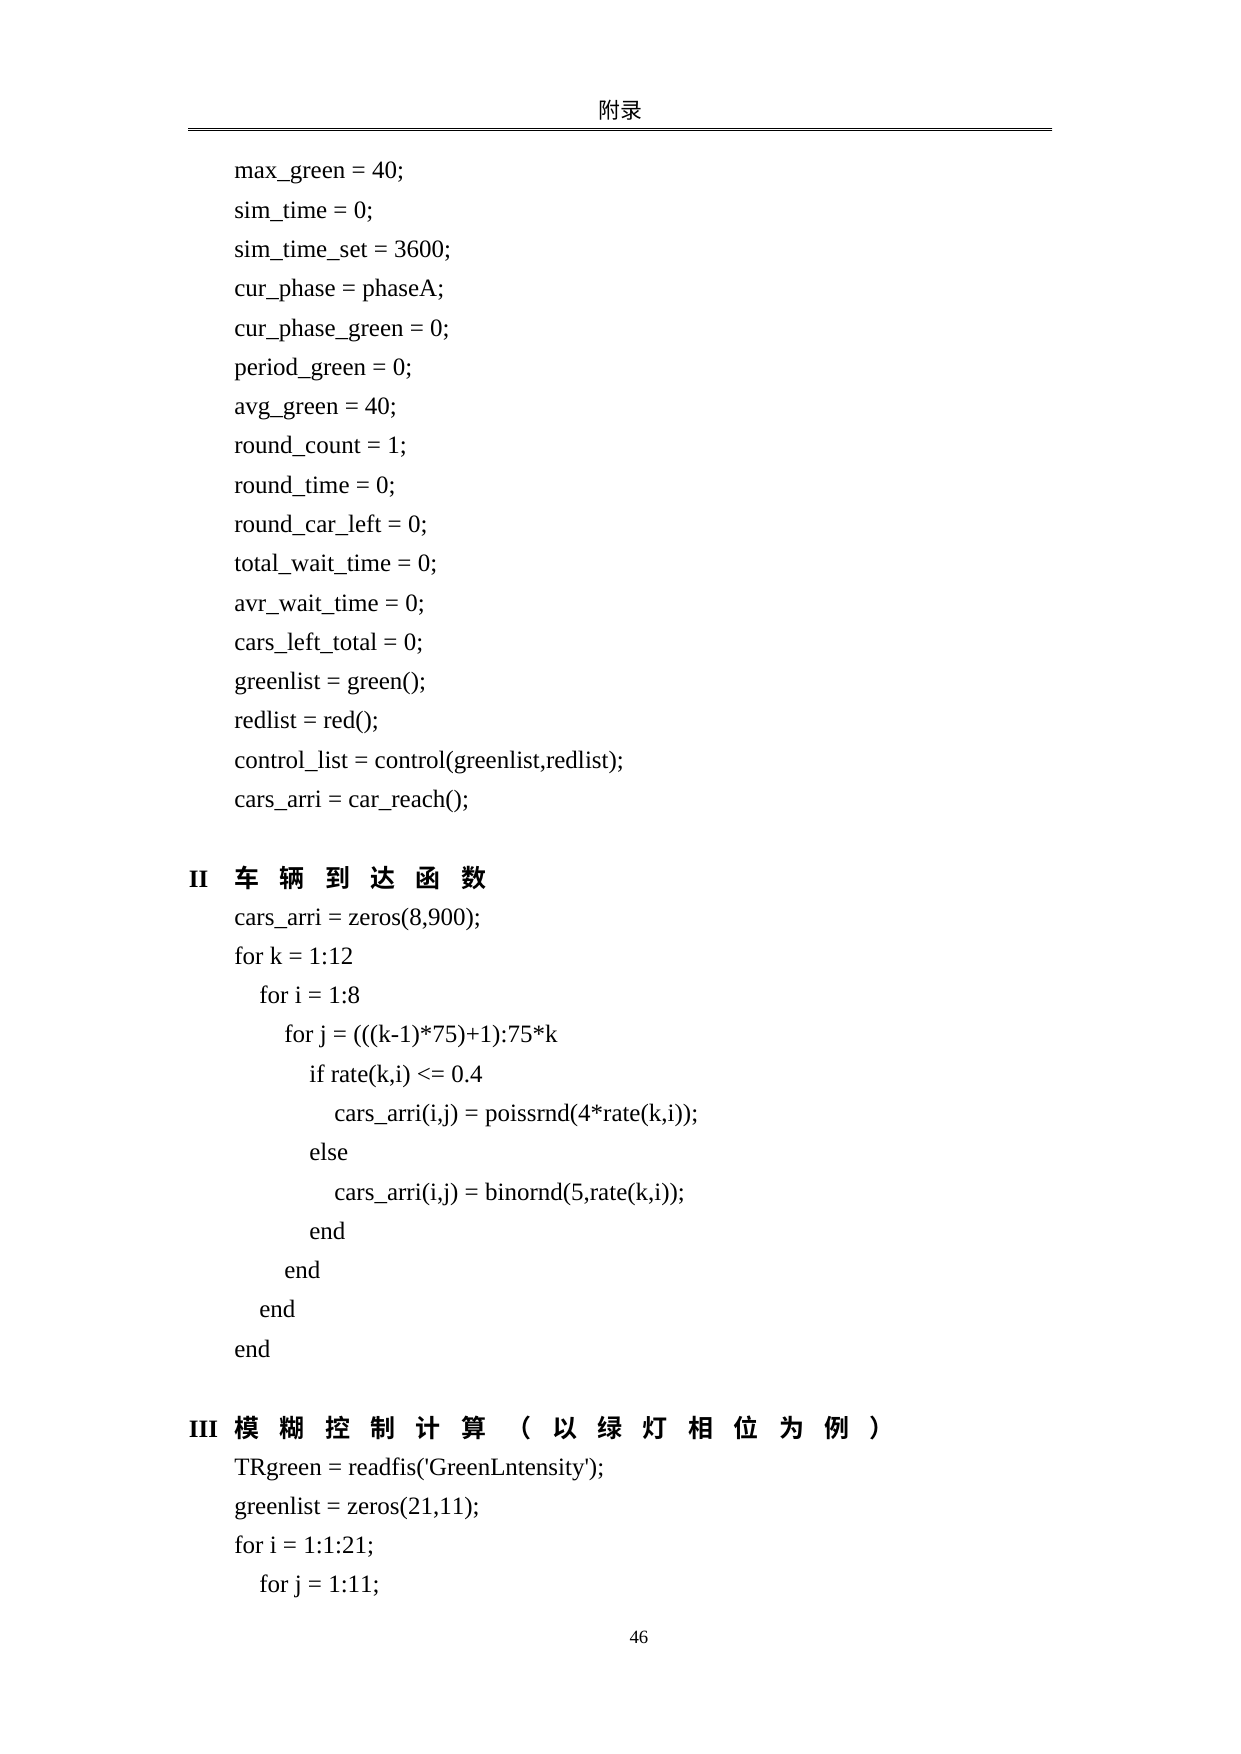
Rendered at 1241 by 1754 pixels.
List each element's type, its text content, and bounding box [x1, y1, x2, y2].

text cur_phase = phaseA; [189, 268, 1052, 307]
text redlist = red(); [189, 700, 1052, 739]
text round_time = 0; [189, 464, 1052, 504]
text TRgreen = readfis('GreenLntensity'); [189, 1446, 1052, 1486]
text cars_left_total = 0; [189, 622, 1052, 661]
text max_green = 40; [189, 150, 1052, 190]
text else [189, 1132, 1052, 1171]
text end [189, 1211, 1052, 1250]
text period_green = 0; [189, 347, 1052, 386]
text greenlist = zeros(21,11); [189, 1486, 1052, 1525]
text cur_phase_green = 0; [189, 307, 1052, 347]
text cars_arri = car_reach(); [189, 779, 1052, 818]
text end [189, 1328, 1052, 1368]
text end [189, 1250, 1052, 1289]
text for i = 1:8 [189, 975, 1052, 1014]
text sim_time = 0; [189, 190, 1052, 229]
text if rate(k,i) <= 0.4 [189, 1054, 1052, 1093]
text end [189, 1289, 1052, 1328]
text cars_arri(i,j) = binornd(5,rate(k,i)); [189, 1171, 1052, 1211]
text total_wait_time = 0; [189, 543, 1052, 582]
text control_list = control(greenlist,redlist); [189, 739, 1052, 779]
text II 车辆到达函数 [189, 857, 1052, 897]
text for k = 1:12 [189, 936, 1052, 975]
text greenlist = green(); [189, 661, 1052, 700]
text round_count = 1; [189, 425, 1052, 464]
text for j = 1:11; [189, 1564, 1052, 1603]
text sim_time_set = 3600; [189, 229, 1052, 268]
text III 模糊控制计算（以绿灯相位为例） [189, 1407, 1052, 1446]
text for j = (((k-1)*75)+1):75*k [189, 1014, 1052, 1054]
text for i = 1:1:21; [189, 1525, 1052, 1564]
text cars_arri = zeros(8,900); [189, 897, 1052, 936]
text avr_wait_time = 0; [189, 582, 1052, 622]
text avg_green = 40; [189, 386, 1052, 425]
text round_car_left = 0; [189, 504, 1052, 543]
text cars_arri(i,j) = poissrnd(4*rate(k,i)); [189, 1093, 1052, 1132]
